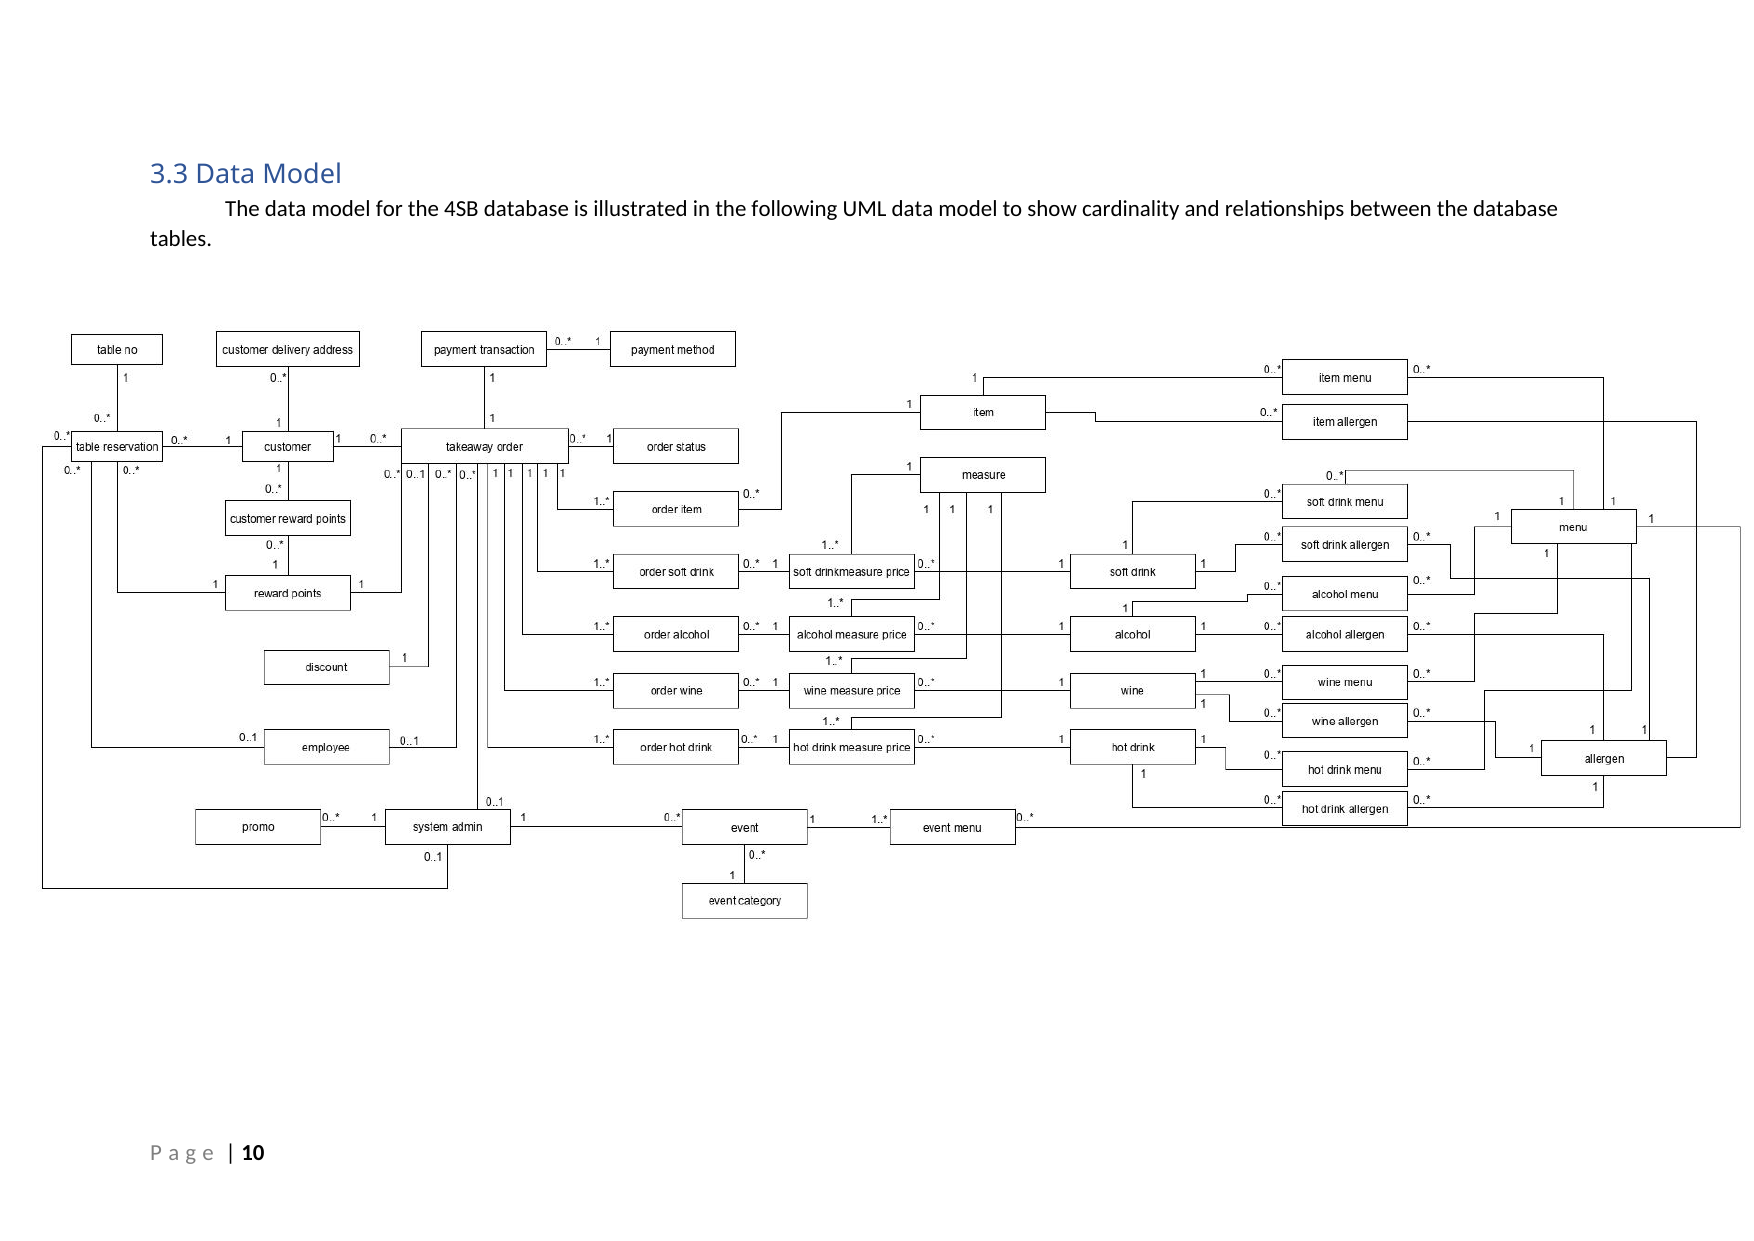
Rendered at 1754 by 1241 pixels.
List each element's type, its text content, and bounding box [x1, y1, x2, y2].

subtitle 3.3 Data Model [150, 154, 1604, 191]
text The data model for the 4SB database is illustrated in the following UML data model to show cardinality and relationships between the database tables. [150, 194, 1604, 252]
picture [28, 317, 1754, 932]
